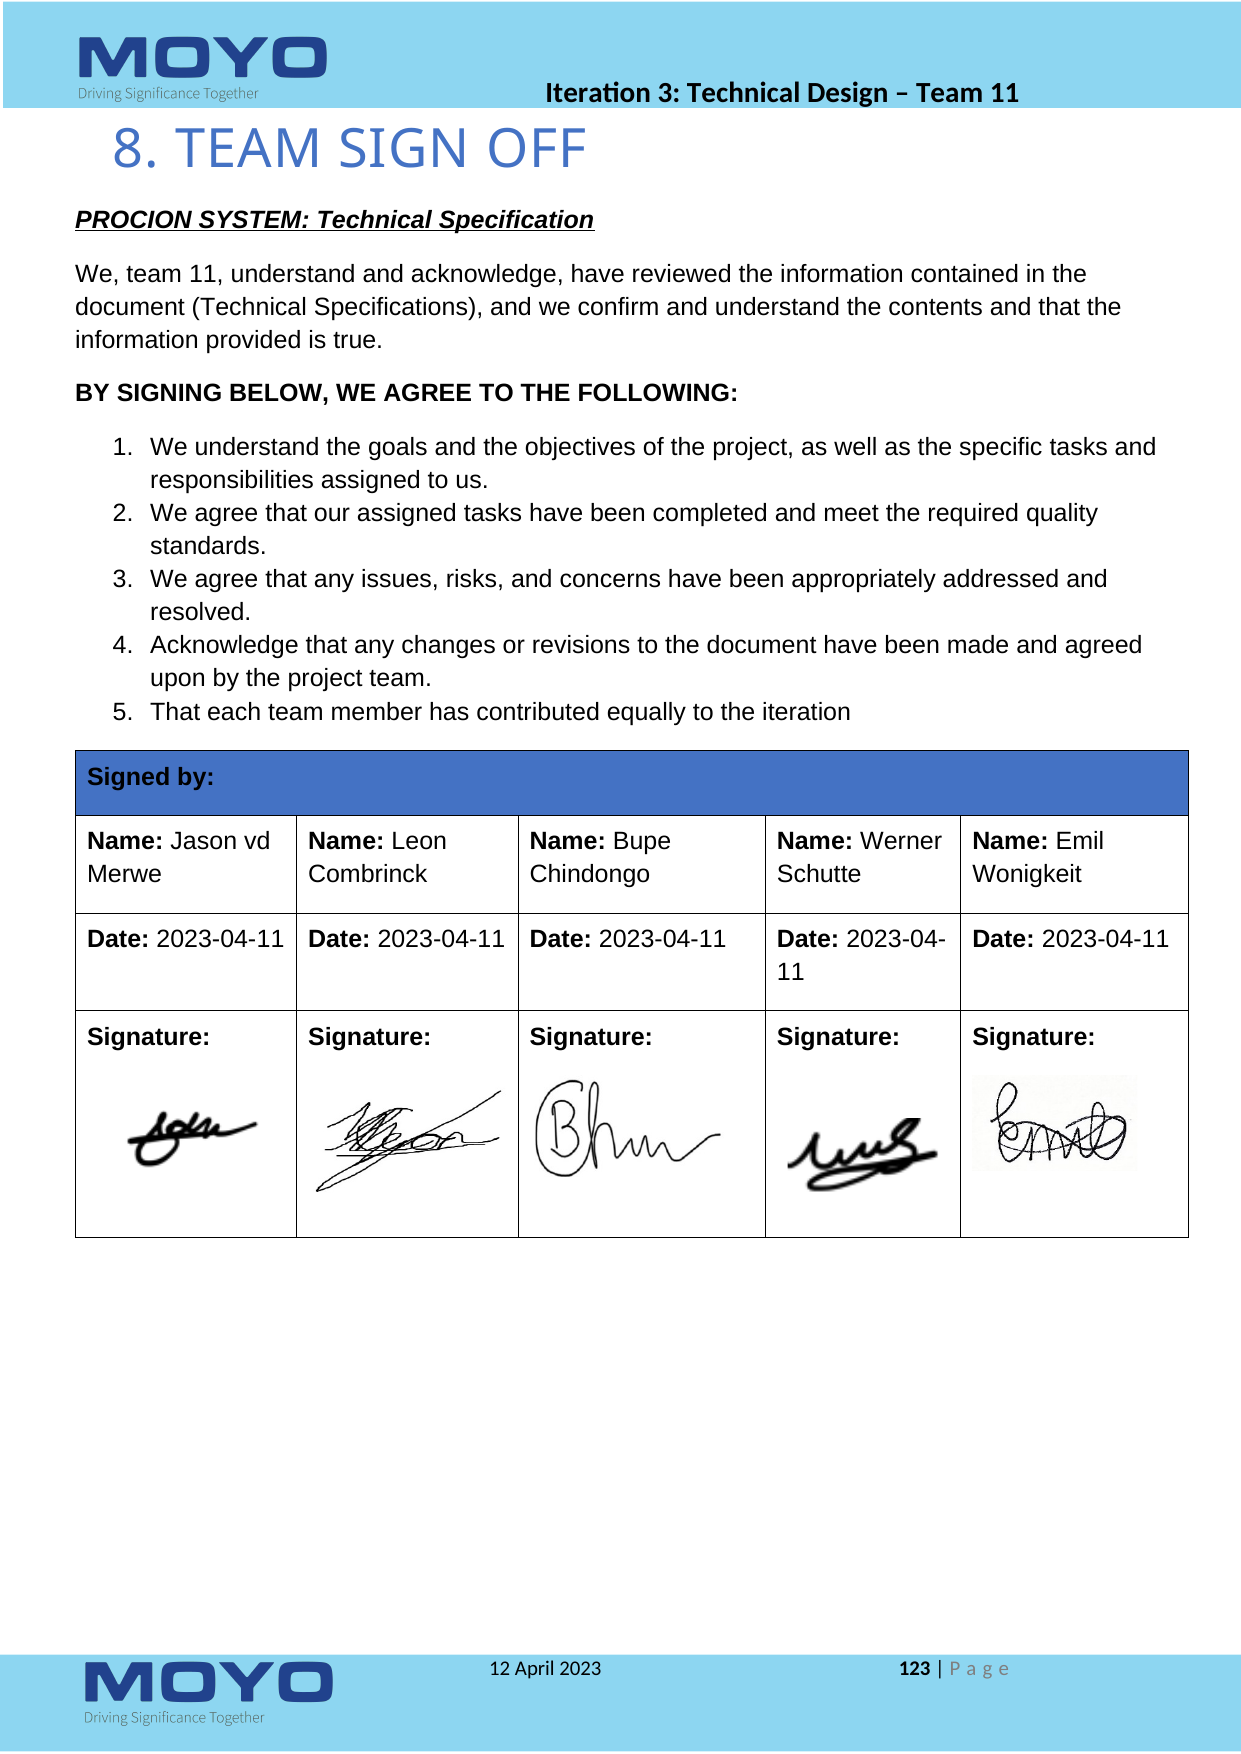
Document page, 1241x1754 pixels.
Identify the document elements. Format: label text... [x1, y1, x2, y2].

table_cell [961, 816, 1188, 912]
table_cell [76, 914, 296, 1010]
list That each team member has contributed equally to the iteration [112, 696, 1165, 725]
title 8. Team Sign off [112, 109, 1165, 183]
picture [972, 1075, 1138, 1171]
picture [75, 31, 330, 105]
list We understand the goals and the objectives of the project, as well as the specific tasks and responsibilities assigned to us. [112, 432, 1165, 494]
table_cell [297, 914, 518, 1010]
picture [787, 1118, 939, 1196]
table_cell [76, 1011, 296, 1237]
list We agree that our assigned tasks have been completed and meet the required quality standards. [112, 498, 1165, 560]
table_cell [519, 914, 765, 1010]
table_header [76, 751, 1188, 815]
text BY SIGNING BELOW, WE AGREE TO THE FOLLOWING: [75, 378, 1165, 407]
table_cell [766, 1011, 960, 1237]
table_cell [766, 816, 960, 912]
picture [98, 1109, 265, 1169]
list Acknowledge that any changes or revisions to the document have been made and agreed upon by the project team. [112, 630, 1165, 692]
list We agree that any issues, risks, and concerns have been appropriately addressed and resolved. [112, 564, 1165, 626]
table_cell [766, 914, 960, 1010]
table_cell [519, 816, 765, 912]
text PROCION SYSTEM: Technical Specification [75, 205, 1165, 233]
picture [307, 1075, 517, 1203]
text We, team 11, understand and acknowledge, have reviewed the information contained in the document (Technical Specifications), and we confirm and understand the contents and that the information provided is true. [75, 258, 1165, 353]
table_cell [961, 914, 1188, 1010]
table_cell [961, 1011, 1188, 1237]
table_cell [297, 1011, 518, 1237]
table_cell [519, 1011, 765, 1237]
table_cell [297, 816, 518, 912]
picture [81, 1656, 336, 1729]
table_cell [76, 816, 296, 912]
picture [529, 1075, 725, 1181]
